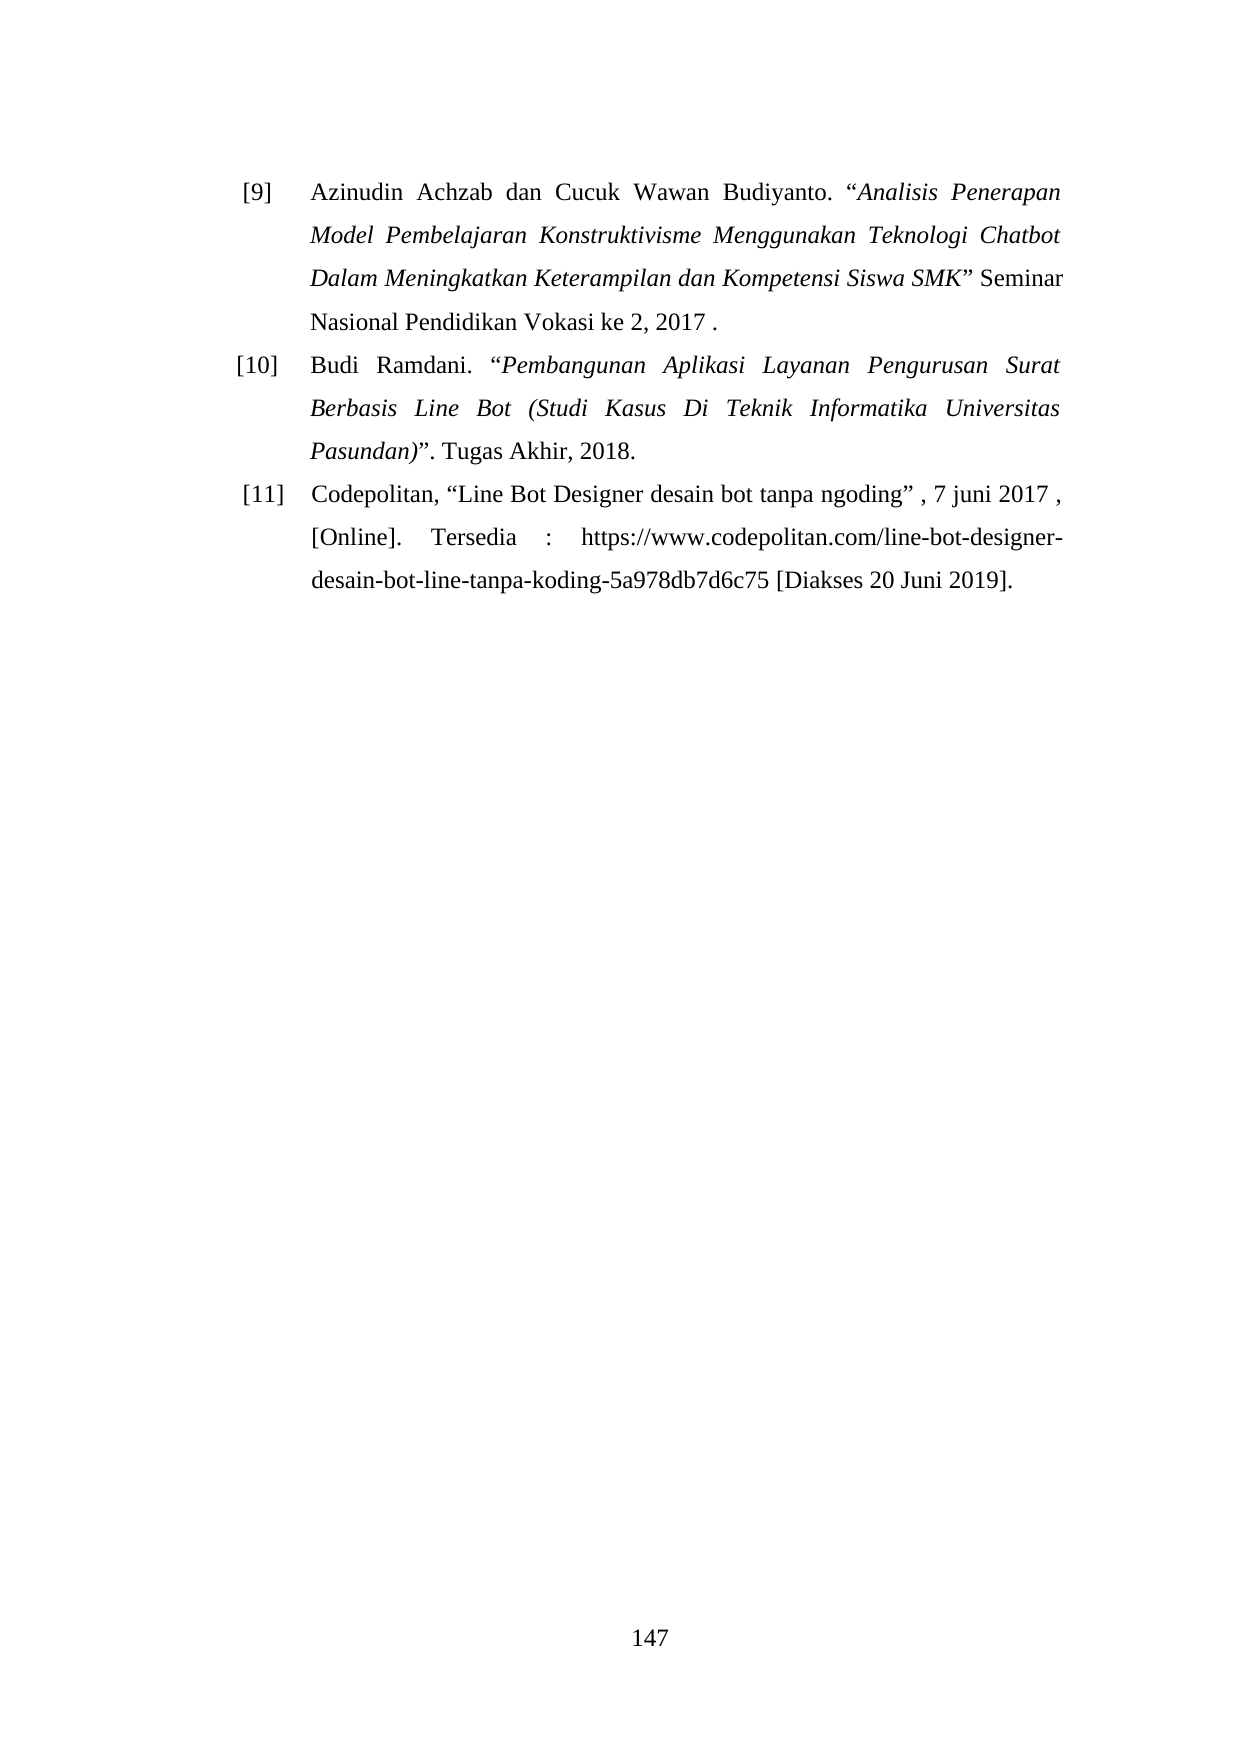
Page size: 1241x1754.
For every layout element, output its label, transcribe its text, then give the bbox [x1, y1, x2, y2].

text [11] Codepolitan, “Line Bot Designer desain bot tanpa ngoding” , 7 juni 2017 , [Online]. Tersedia : https://www.codepolitan.com/line-bot-designer-desain-bot-line-tanpa-koding-5a978db7d6c75 [Diakses 20 Juni 2019]. [242, 479, 1063, 594]
text [9] Azinudin Achzab dan Cucuk Wawan Budiyanto. “Analisis Penerapan Model Pembelajaran Konstruktivisme Menggunakan Teknologi Chatbot Dalam Meningkatkan Keterampilan dan Kompetensi Siswa SMK” Seminar Nasional Pendidikan Vokasi ke 2, 2017 . [236, 177, 1063, 335]
text [10] Budi Ramdani. “Pembangunan Aplikasi Layanan Pengurusan Surat Berbasis Line Bot (Studi Kasus Di Teknik Informatika Universitas Pasundan)”. Tugas Akhir, 2018. [236, 350, 1063, 465]
